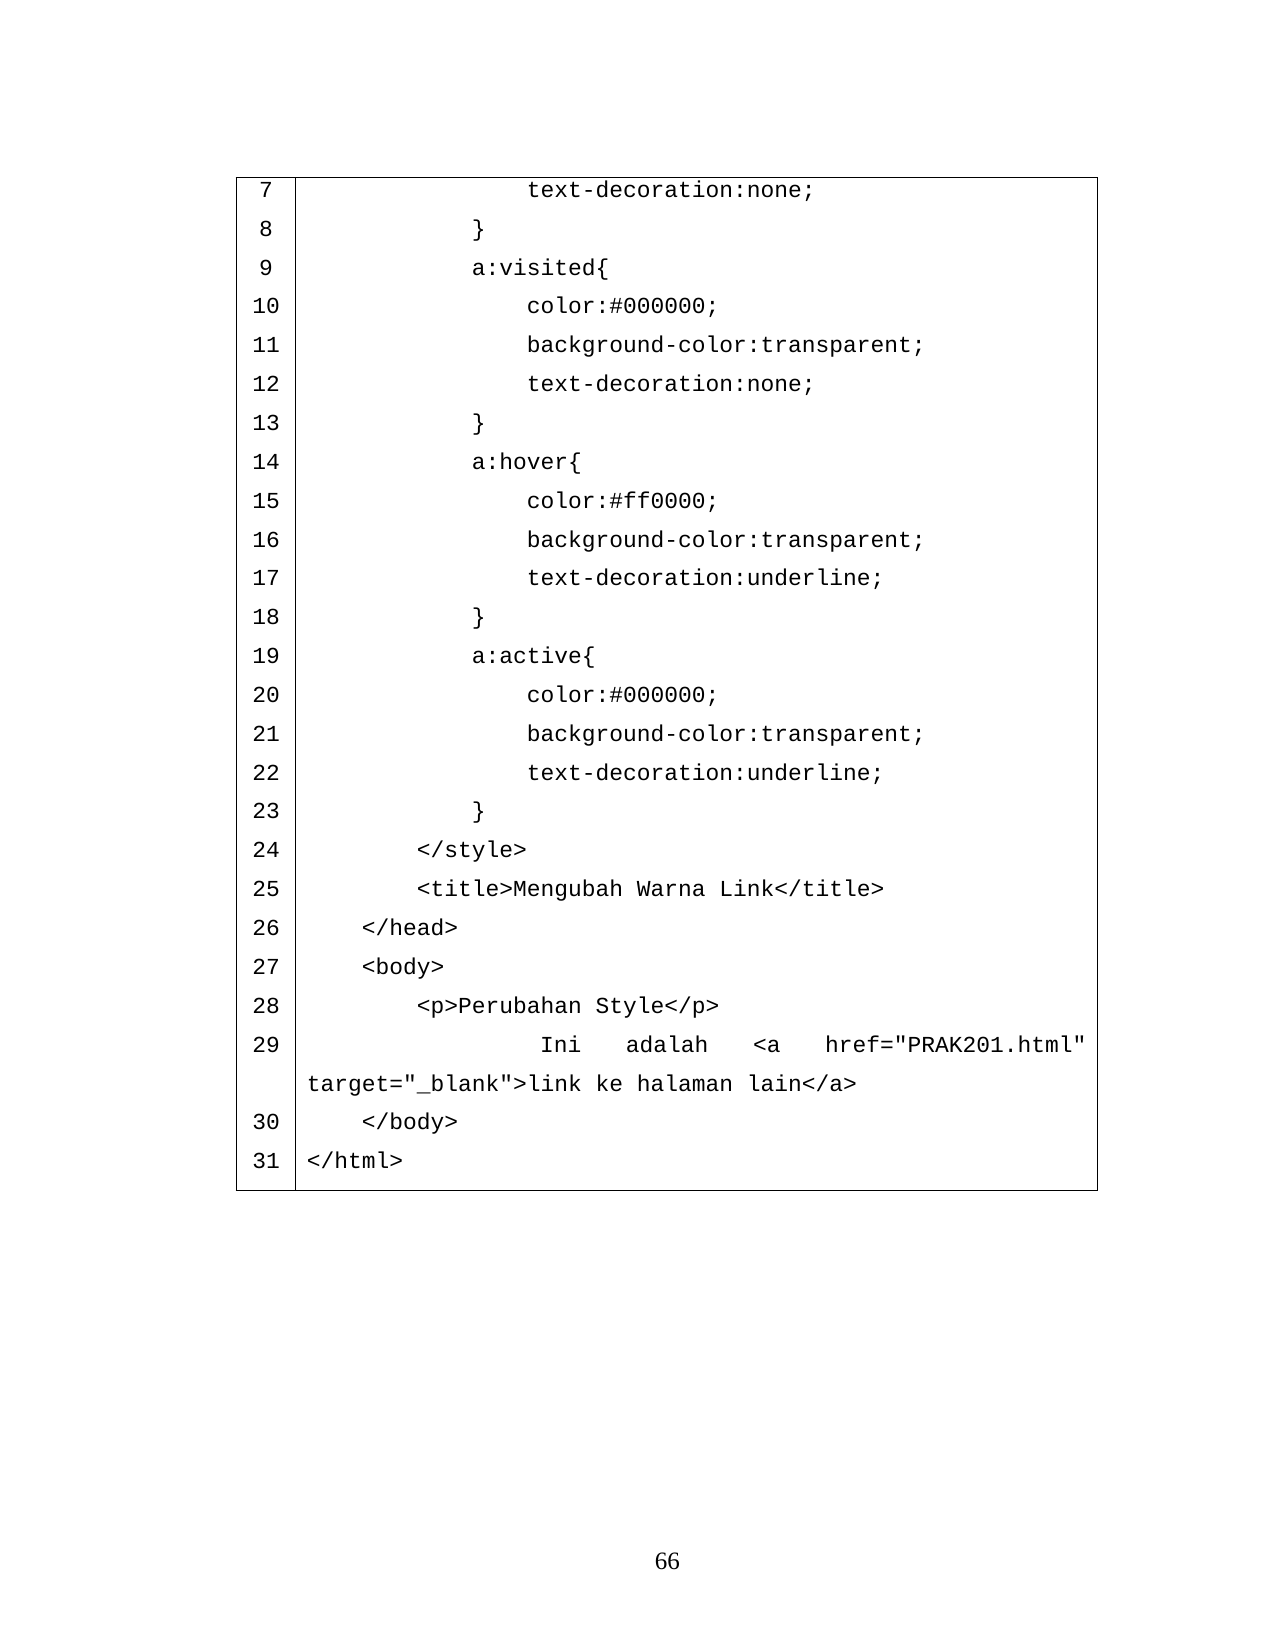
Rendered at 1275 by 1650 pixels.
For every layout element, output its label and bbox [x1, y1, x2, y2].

table_header [296, 178, 1097, 1190]
table_header [237, 178, 295, 1190]
